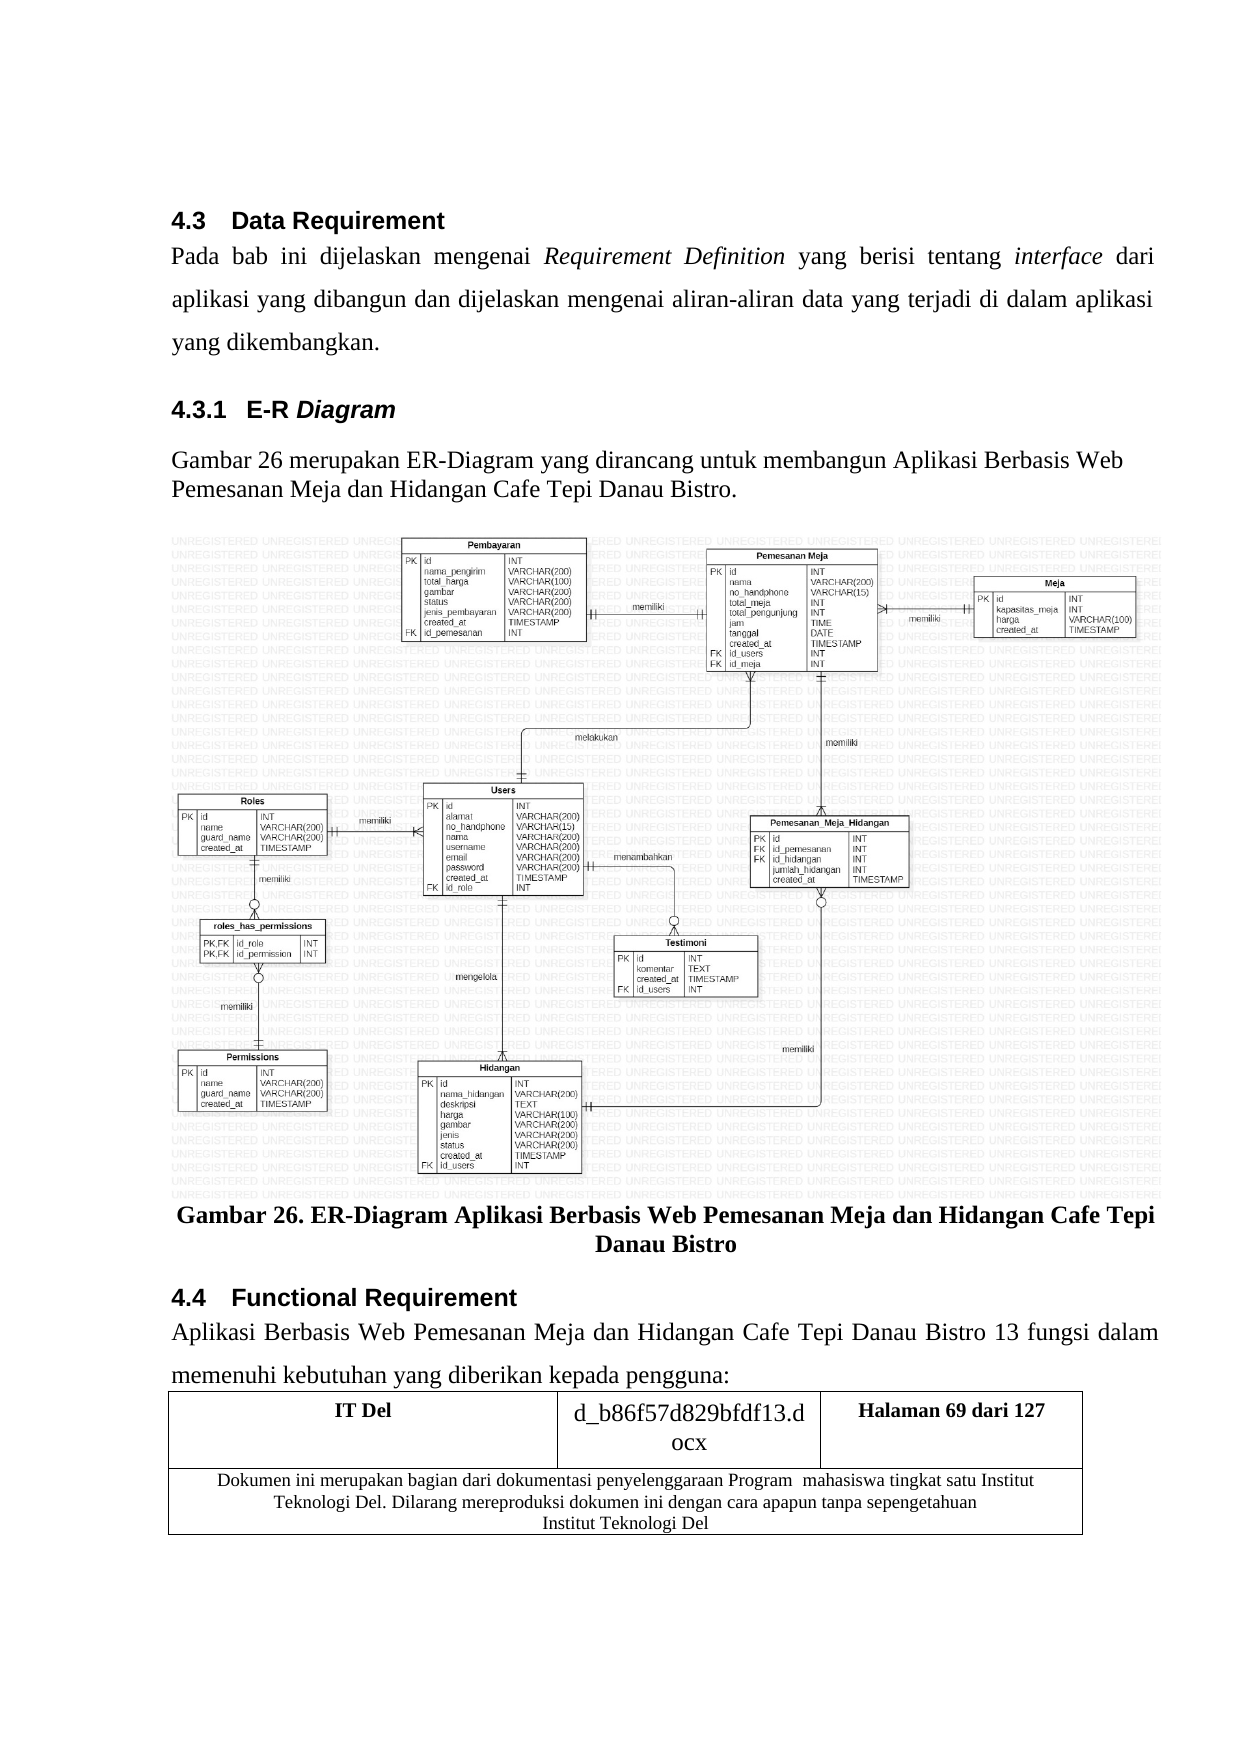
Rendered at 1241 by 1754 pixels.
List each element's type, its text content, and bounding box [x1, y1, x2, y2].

subtitle E-R Diagram [171, 396, 1161, 424]
text Gambar 26 merupakan ER-Diagram yang dirancang untuk membangun Aplikasi Berbasis Web Pemesanan Meja dan Hidangan Cafe Tepi Danau Bistro. [171, 445, 1161, 502]
text Aplikasi Berbasis Web Pemesanan Meja dan Hidangan Cafe Tepi Danau Bistro 13 fungsi dalam memenuhi kebutuhan yang diberikan kepada pengguna: [171, 1317, 1161, 1389]
text Pada bab ini dijelaskan mengenai Requirement Definition yang berisi tentang interface dari aplikasi yang dibangun dan dijelaskan mengenai aliran-aliran data yang terjadi di dalam aplikasi yang dikembangkan. [171, 241, 1154, 356]
subtitle Data Requirement [171, 206, 1161, 235]
picture [171, 531, 1162, 1200]
text Gambar 26. ER-Diagram Aplikasi Berbasis Web Pemesanan Meja dan Hidangan Cafe Tepi Danau Bistro [171, 1200, 1161, 1257]
subtitle Functional Requirement [171, 1282, 1161, 1311]
